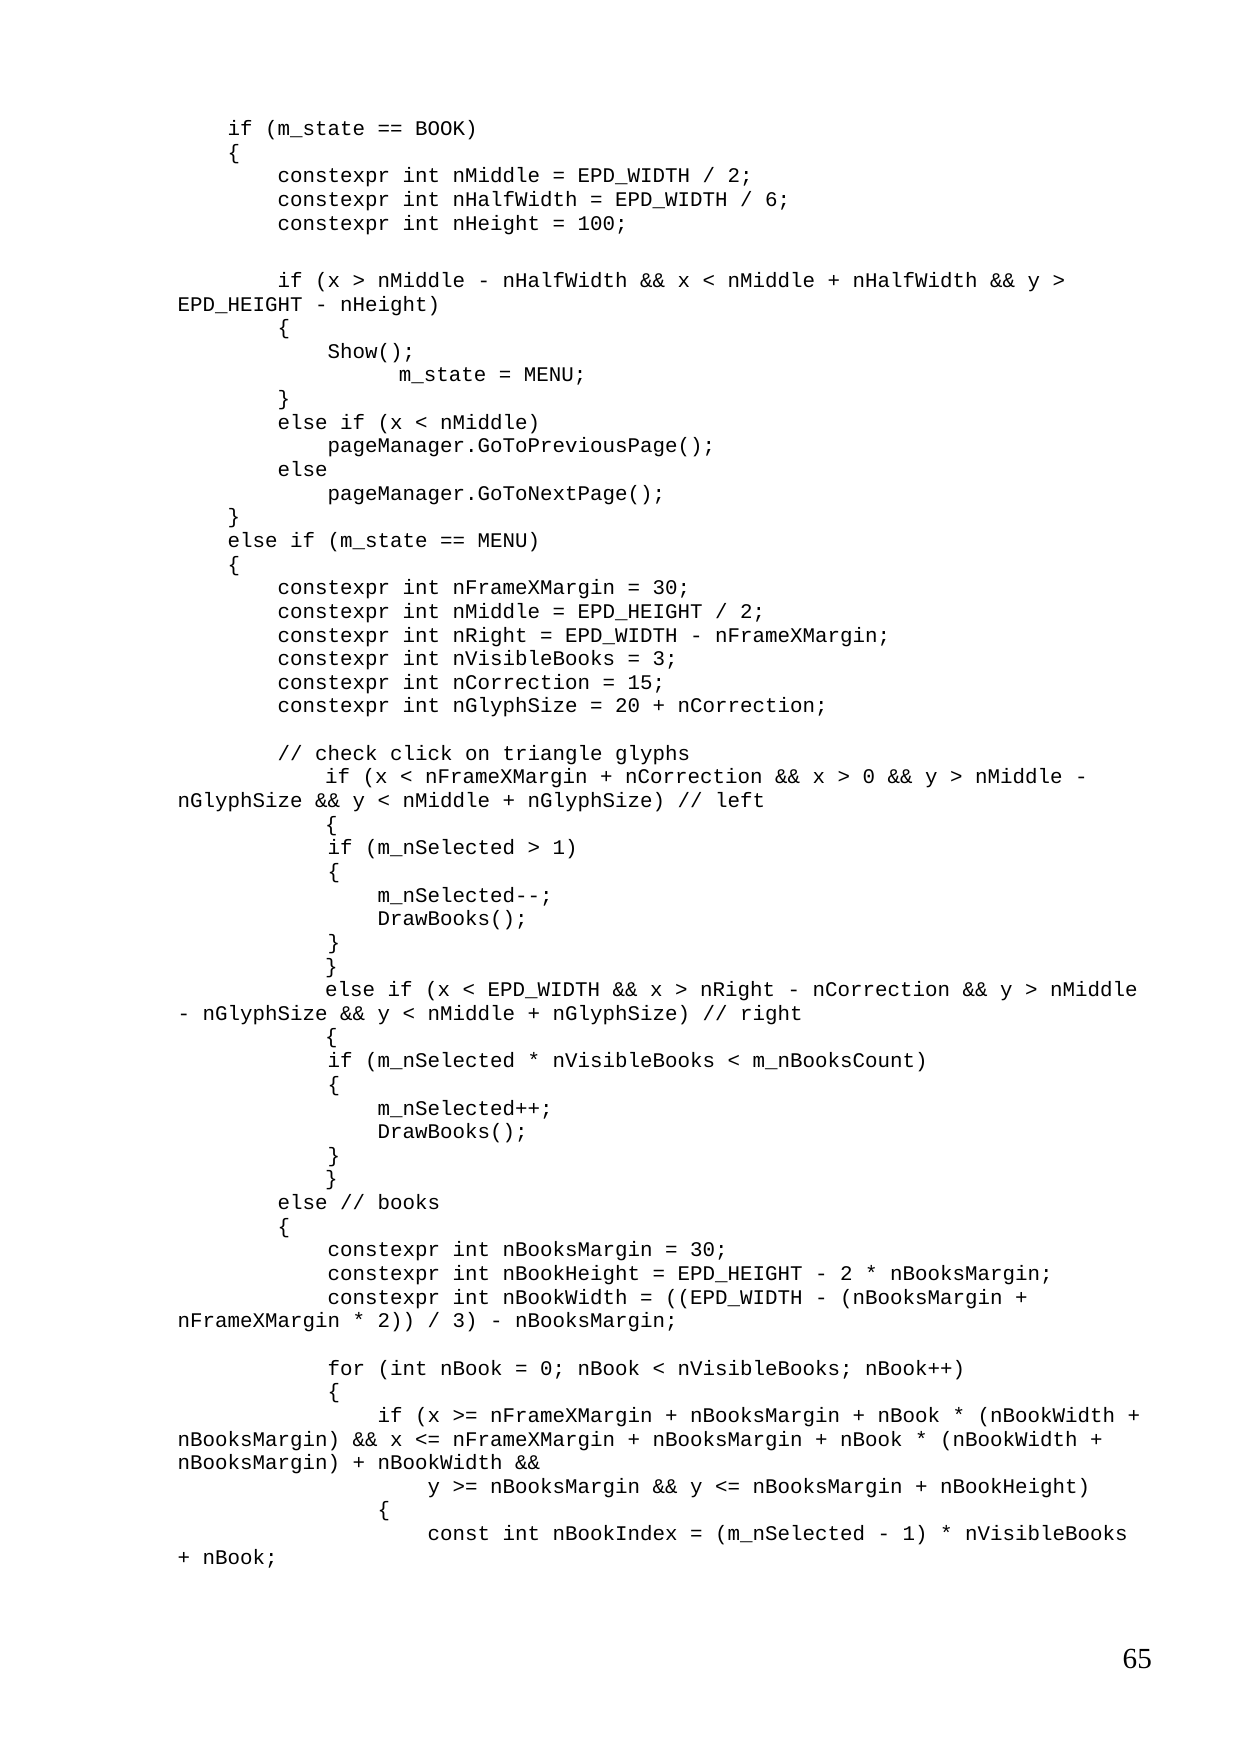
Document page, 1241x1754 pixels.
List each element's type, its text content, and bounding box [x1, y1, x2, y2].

text for (int nBook = 0; nBook < nVisibleBooks; nBook++) [177, 1358, 1152, 1381]
text constexpr int nMiddle = EPD_HEIGHT / 2; [177, 601, 1152, 624]
text { [177, 1074, 1152, 1097]
text { [177, 1027, 1152, 1050]
text } [177, 932, 1152, 956]
text m_nSelected++; [177, 1097, 1152, 1121]
text { [177, 861, 1152, 885]
text pageManager.GoToNextPage(); [177, 483, 1152, 506]
text { [177, 142, 1152, 165]
text constexpr int nBookHeight = EPD_HEIGHT - 2 * nBooksMargin; [177, 1263, 1152, 1287]
text else if (x < nMiddle) [177, 412, 1152, 435]
text y >= nBooksMargin && y <= nBooksMargin + nBookHeight) [177, 1476, 1152, 1499]
text constexpr int nVisibleBooks = 3; [177, 648, 1152, 672]
text if (m_nSelected * nVisibleBooks < m_nBooksCount) [177, 1050, 1152, 1074]
text { [177, 554, 1152, 577]
text if (x > nMiddle - nHalfWidth && x < nMiddle + nHalfWidth && y > EPD_HEIGHT - nHeight) [177, 270, 1152, 317]
text } [177, 1168, 1152, 1192]
text if (x < nFrameXMargin + nCorrection && x > 0 && y > nMiddle - nGlyphSize && y < nMiddle + nGlyphSize) // left [177, 766, 1152, 814]
text m_nSelected--; [177, 885, 1152, 908]
text DrawBooks(); [177, 1121, 1152, 1145]
text constexpr int nRight = EPD_WIDTH - nFrameXMargin; [177, 624, 1152, 648]
text { [177, 1381, 1152, 1405]
text else if (x < EPD_WIDTH && x > nRight - nCorrection && y > nMiddle - nGlyphSize && y < nMiddle + nGlyphSize) // right [177, 979, 1152, 1027]
text constexpr int nBooksMargin = 30; [177, 1239, 1152, 1263]
text constexpr int nFrameXMargin = 30; [177, 577, 1152, 601]
text if (m_state == BOOK) [177, 118, 1152, 142]
text { [177, 1499, 1152, 1523]
text constexpr int nMiddle = EPD_WIDTH / 2; [177, 165, 1152, 189]
text if (m_nSelected > 1) [177, 837, 1152, 861]
text DrawBooks(); [177, 908, 1152, 932]
text // check click on triangle glyphs [177, 743, 1152, 766]
text constexpr int nHeight = 100; [177, 213, 1152, 236]
text pageManager.GoToPreviousPage(); [177, 435, 1152, 459]
text Show(); [177, 341, 1152, 364]
text constexpr int nGlyphSize = 20 + nCorrection; [177, 696, 1152, 719]
text else if (m_state == MENU) [177, 530, 1152, 554]
text { [177, 1216, 1152, 1239]
text } [177, 1145, 1152, 1168]
text const int nBookIndex = (m_nSelected - 1) * nVisibleBooks + nBook; [177, 1523, 1152, 1570]
text m_state = MENU; [177, 364, 1152, 388]
text constexpr int nBookWidth = ((EPD_WIDTH - (nBooksMargin + nFrameXMargin * 2)) / 3) - nBooksMargin; [177, 1287, 1152, 1334]
text constexpr int nHalfWidth = EPD_WIDTH / 6; [177, 189, 1152, 213]
text if (x >= nFrameXMargin + nBooksMargin + nBook * (nBookWidth + nBooksMargin) && x <= nFrameXMargin + nBooksMargin + nBook * (nBookWidth + nBooksMargin) + nBookWidth && [177, 1405, 1152, 1476]
text constexpr int nCorrection = 15; [177, 672, 1152, 696]
text } [177, 956, 1152, 979]
text { [177, 317, 1152, 341]
text } [177, 388, 1152, 412]
text { [177, 814, 1152, 837]
text else [177, 459, 1152, 483]
text } [177, 506, 1152, 530]
text else // books [177, 1192, 1152, 1216]
